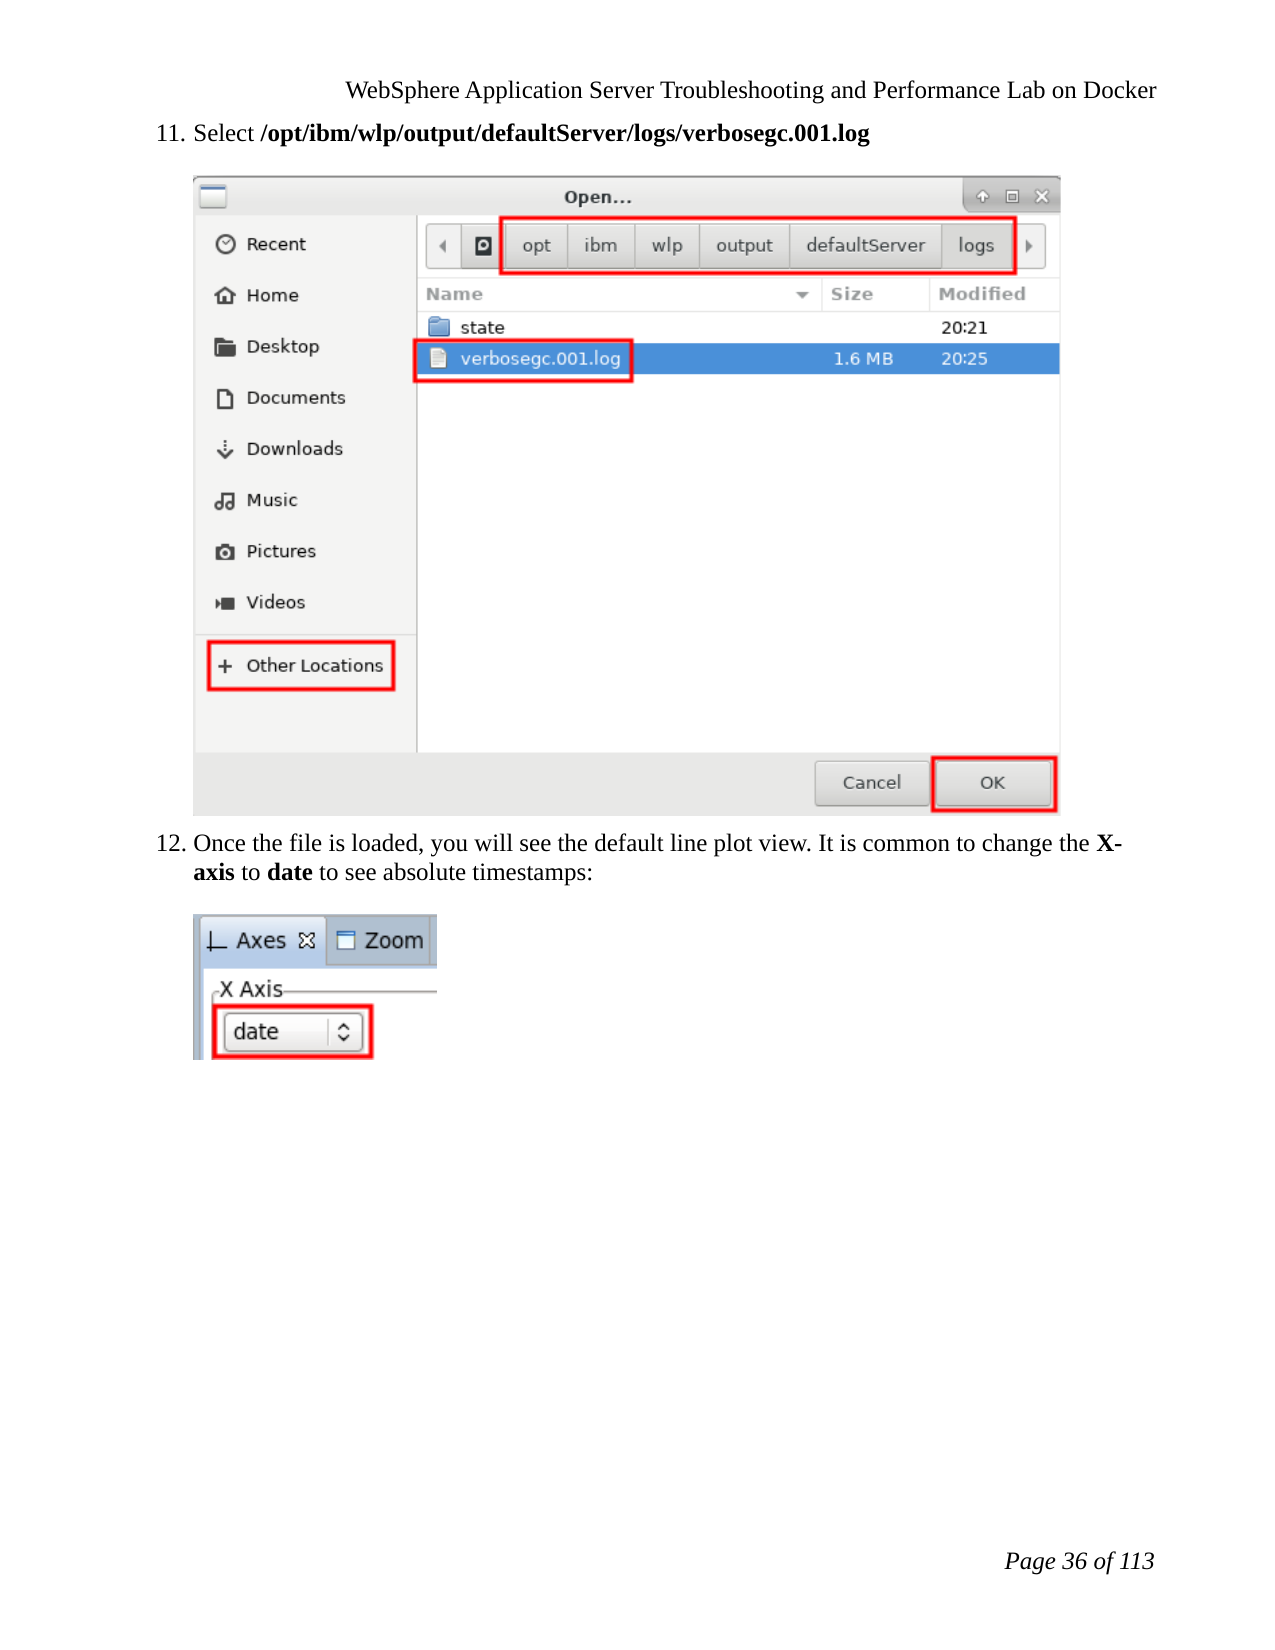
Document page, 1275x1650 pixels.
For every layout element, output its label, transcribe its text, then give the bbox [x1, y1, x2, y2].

picture [193, 175, 1061, 816]
list Once the file is loaded, you will see the default line plot view. It is common to change the X-axis to date to see absolute timestamps: [156, 828, 1157, 1060]
picture [193, 914, 437, 1060]
